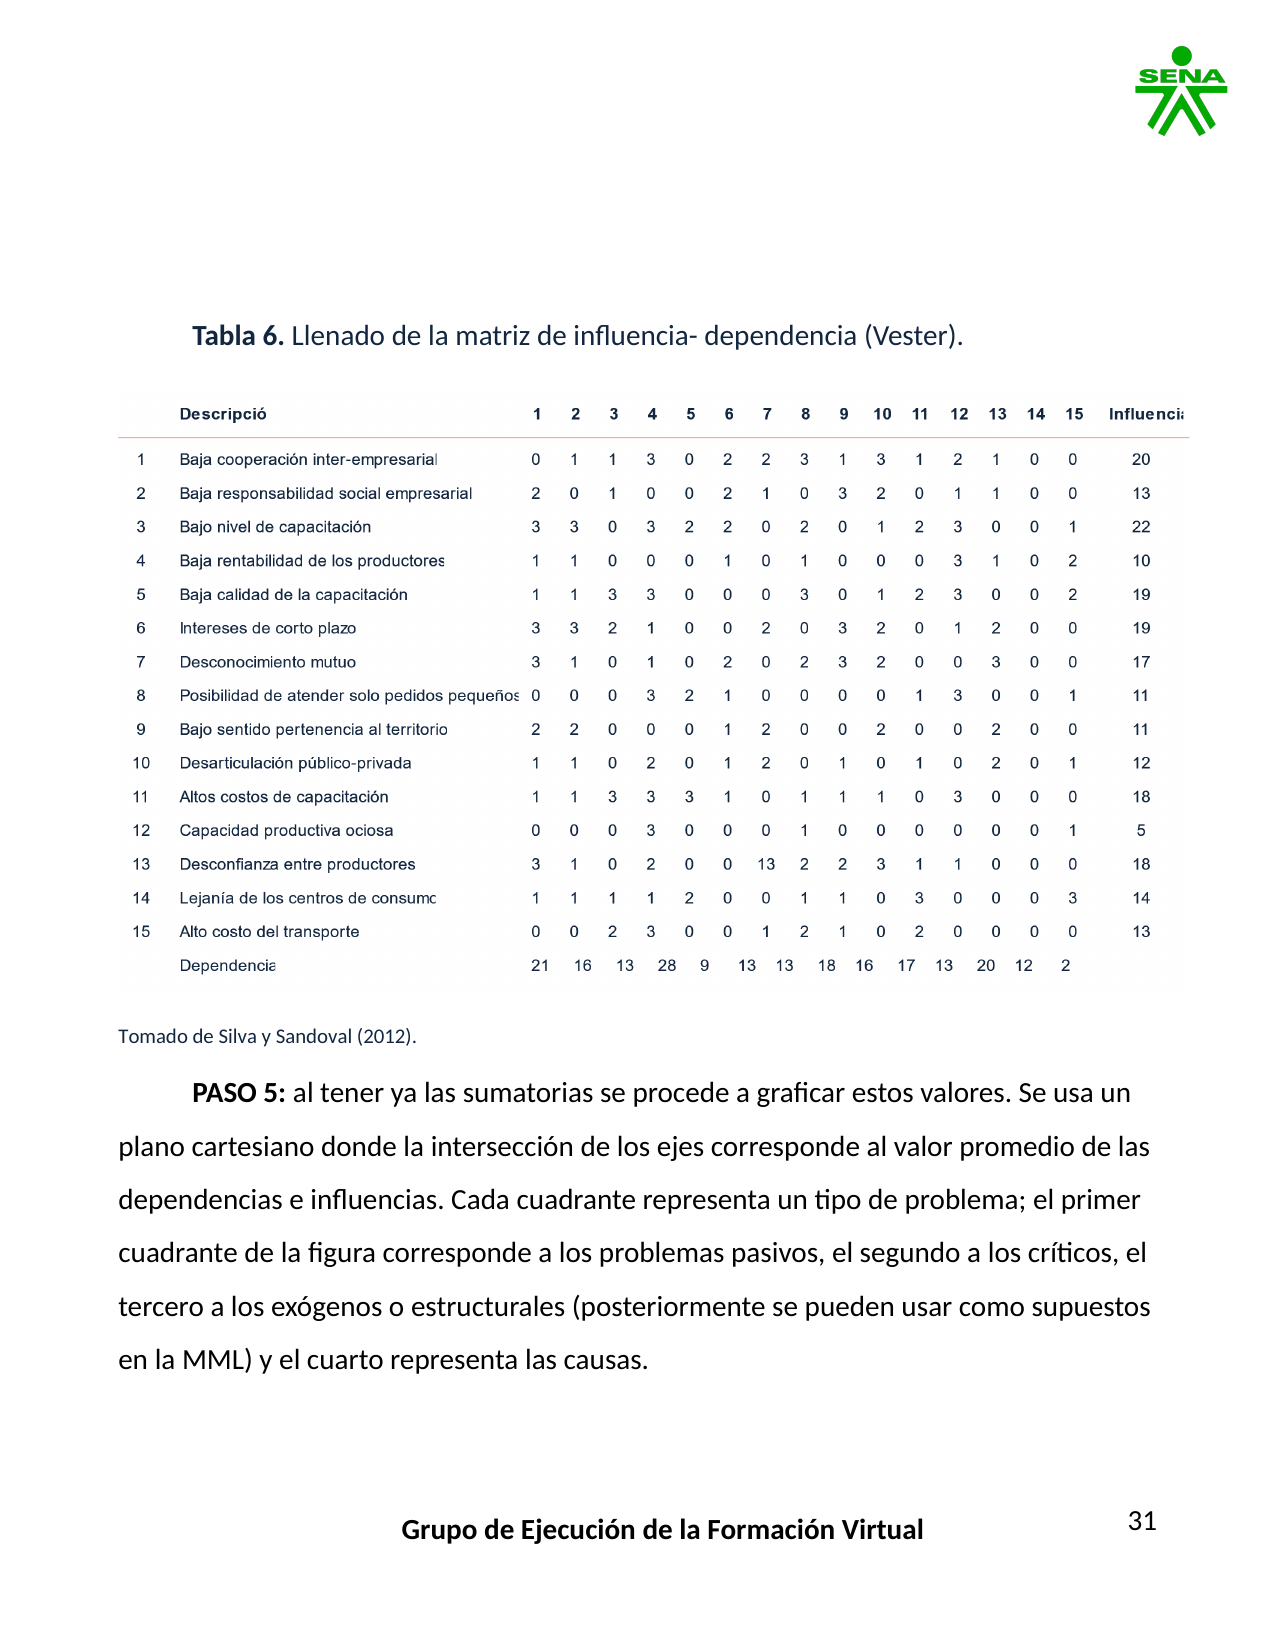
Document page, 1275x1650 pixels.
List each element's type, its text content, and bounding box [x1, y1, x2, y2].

text Tabla 6. Llenado de la matriz de influencia- dependencia (Vester). [118, 317, 1157, 353]
picture [118, 387, 1190, 994]
text PASO 5: al tener ya las sumatorias se procede a graficar estos valores. Se usa un plano cartesiano donde la intersección de los ejes corresponde al valor promedio de las dependencias e influencias. Cada cuadrante representa un tipo de problema; el primer cuadrante de la figura corresponde a los problemas pasivos, el segundo a los críticos, el tercero a los exógenos o estructurales (posteriormente se pueden usar como supuestos en la MML) y el cuarto representa las causas. [118, 1074, 1157, 1377]
picture [1135, 46, 1228, 136]
text Tomado de Silva y Sandoval (2012). [118, 1024, 1157, 1049]
